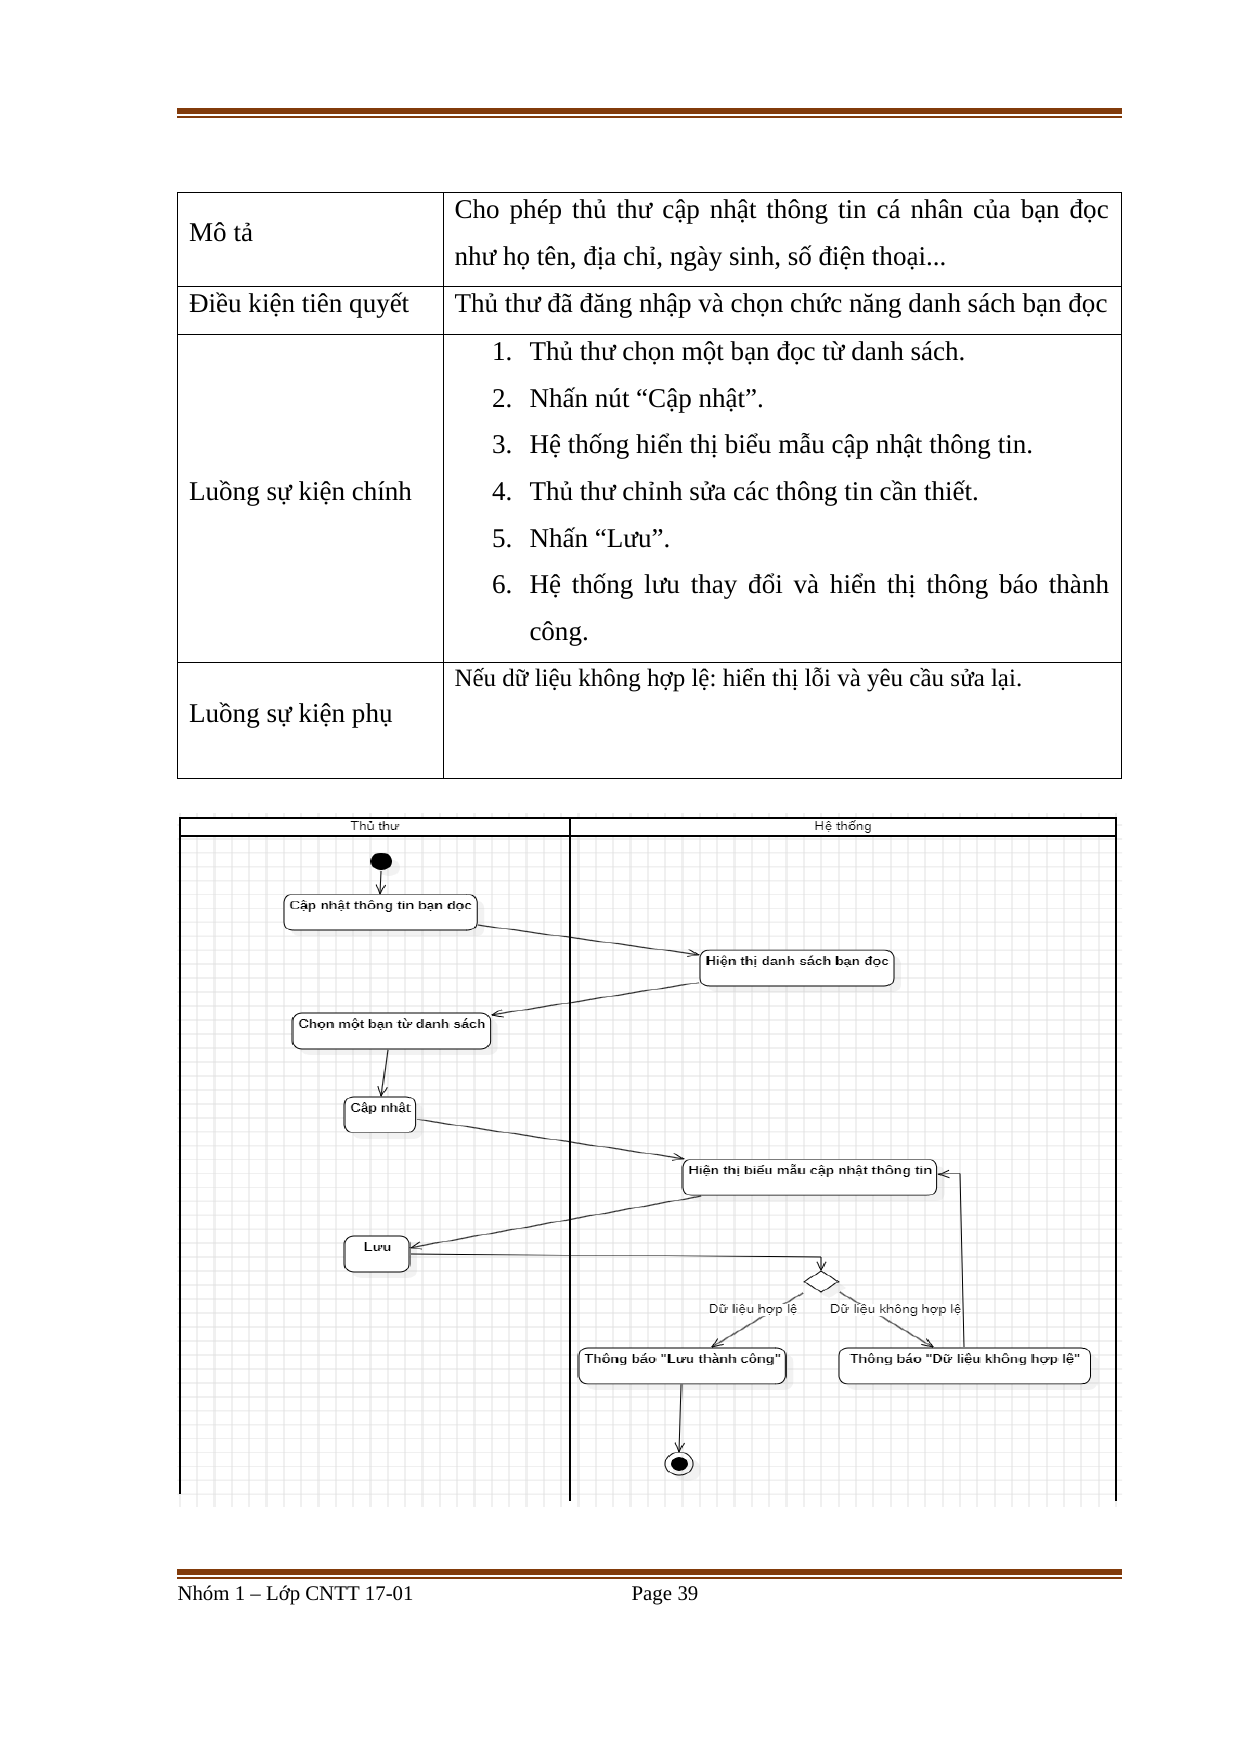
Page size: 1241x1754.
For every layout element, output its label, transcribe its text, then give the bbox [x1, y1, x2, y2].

table_cell Nếu dữ liệu không hợp lệ: hiển thị lỗi và yêu cầu sửa lại. [444, 663, 1121, 778]
table_cell Thủ thư chọn một bạn đọc từ danh sách. Nhấn nút “Cập nhật”. Hệ thống hiển thị biểu mẫu cập nhật thông tin. Thủ thư chỉnh sửa các thông tin cần thiết. Nhấn “Lưu”. Hệ thống lưu thay đổi và hiển thị thông báo thành công. [444, 335, 1121, 662]
picture [177, 813, 1123, 1507]
table_cell Cho phép thủ thư cập nhật thông tin cá nhân của bạn đọc như họ tên, địa chỉ, ngày sinh, số điện thoại... [444, 193, 1121, 286]
table_cell Luồng sự kiện phụ [178, 663, 443, 778]
table_cell Điều kiện tiên quyết [178, 287, 443, 334]
table_cell Luồng sự kiện chính [178, 335, 443, 662]
table_cell Thủ thư đã đăng nhập và chọn chức năng danh sách bạn đọc [444, 287, 1121, 334]
table_cell Mô tả [178, 193, 443, 286]
